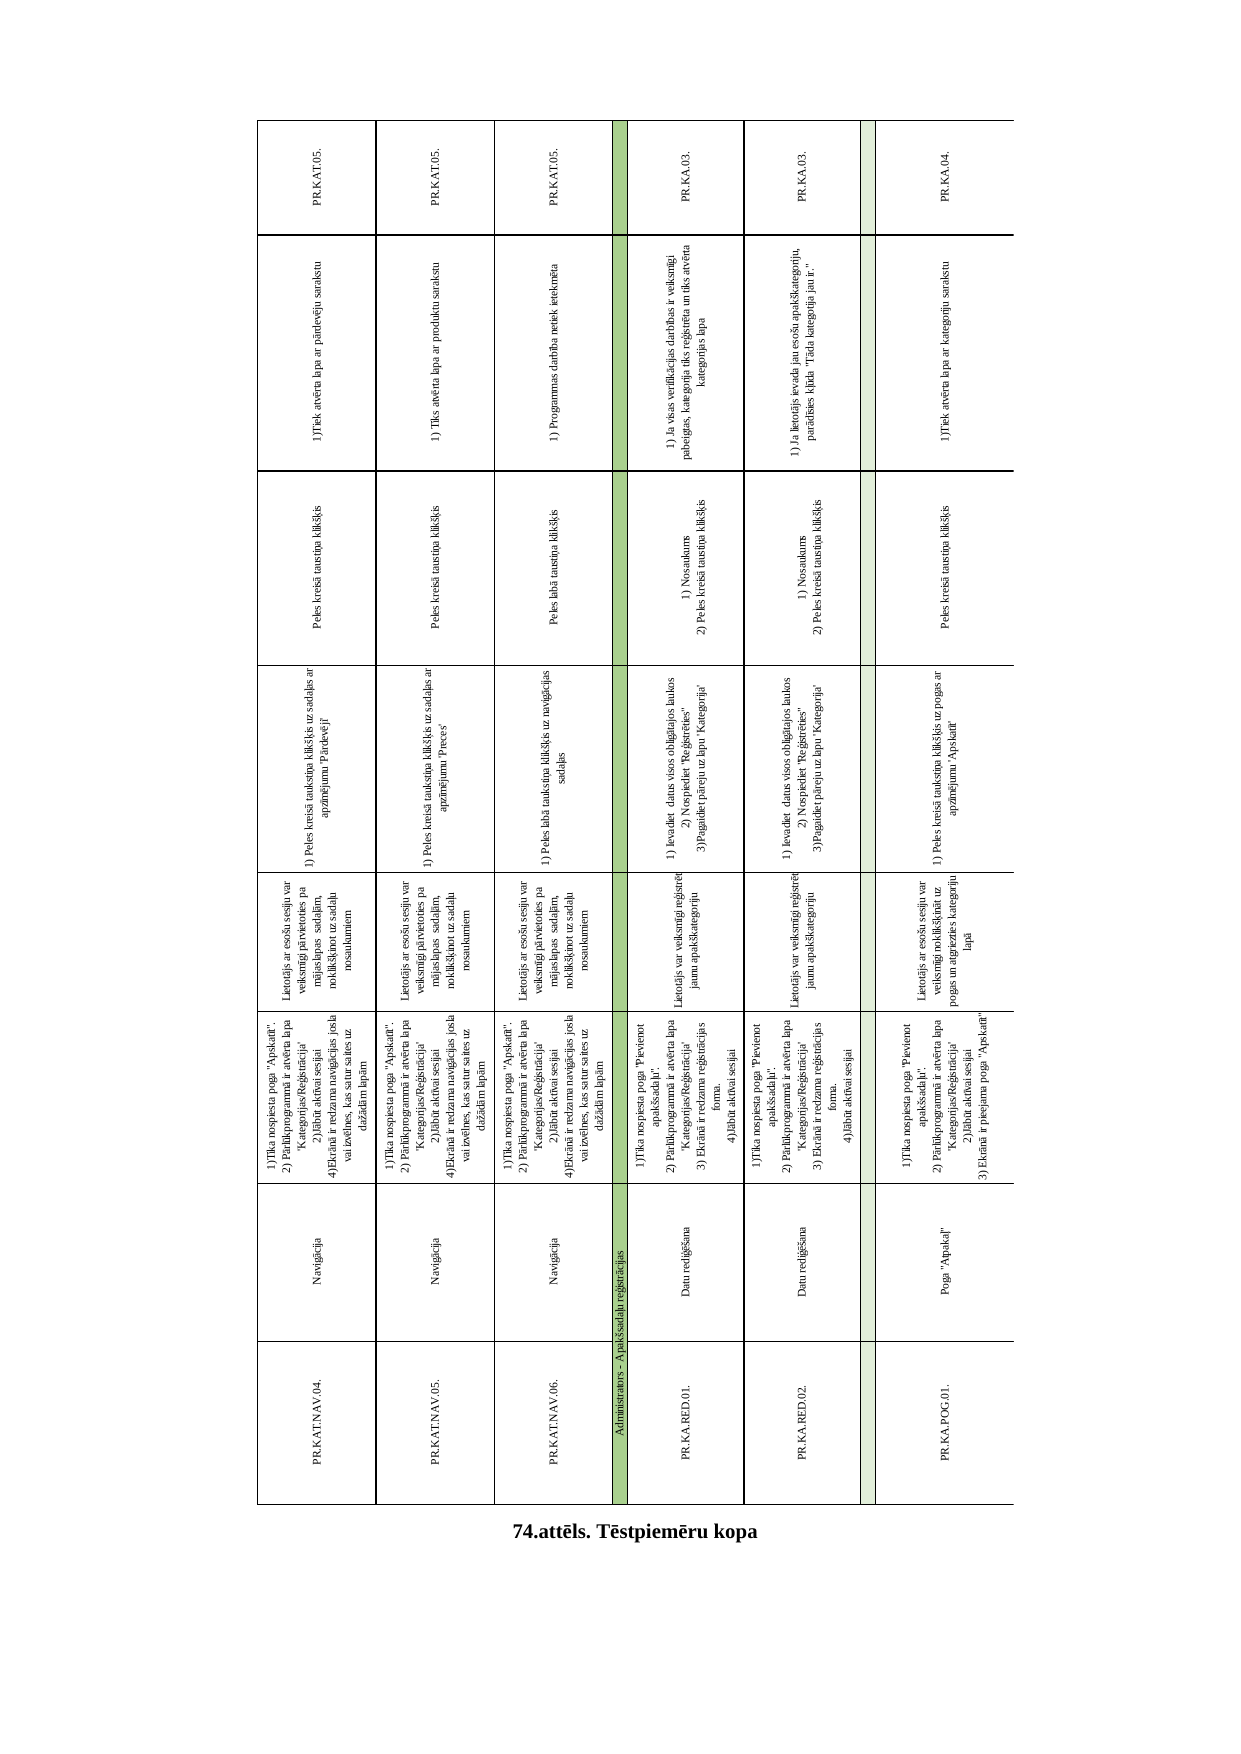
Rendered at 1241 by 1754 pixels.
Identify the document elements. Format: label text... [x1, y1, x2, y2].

text 74.attēls. Tēstpiemēru kopa [148, 1519, 1122, 1543]
